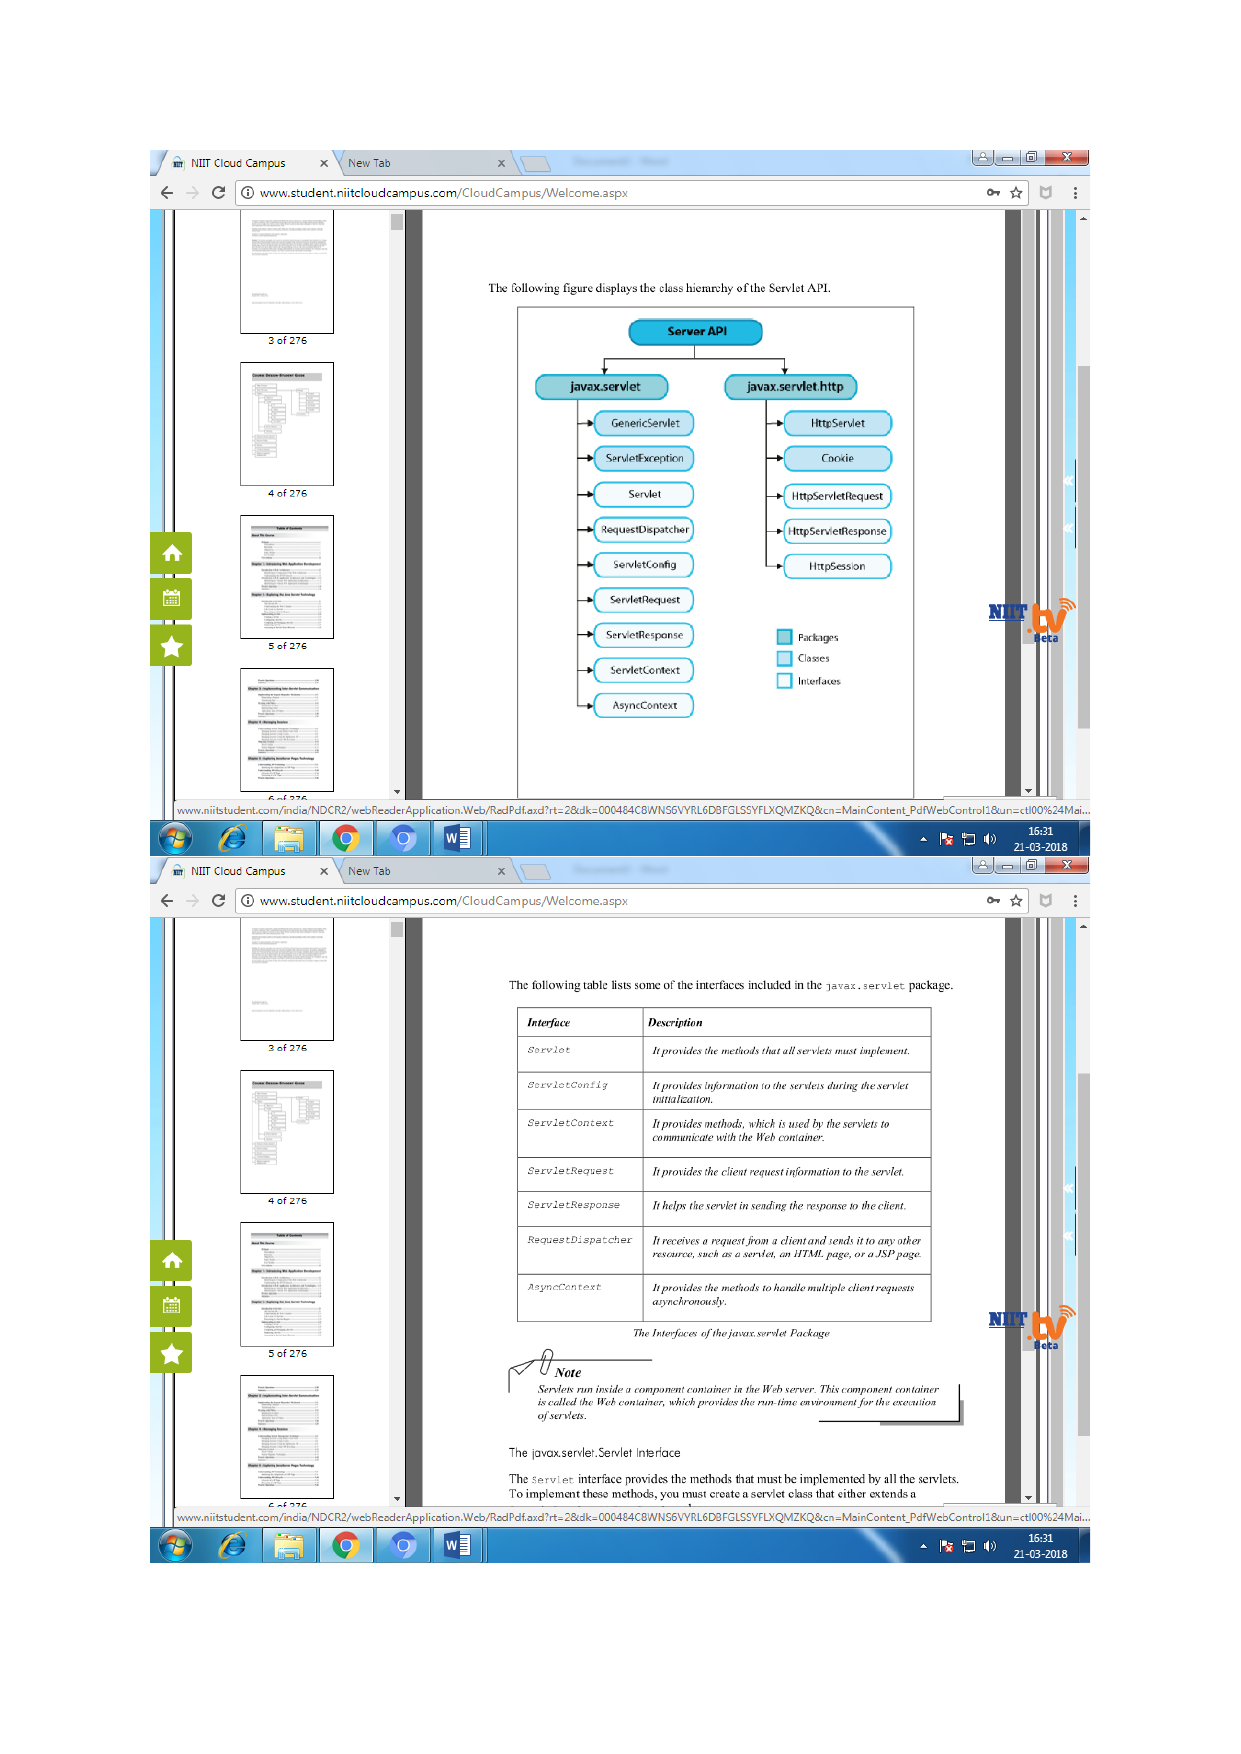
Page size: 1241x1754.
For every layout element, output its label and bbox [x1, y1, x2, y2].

picture [150, 857, 1091, 1563]
picture [150, 150, 1091, 856]
